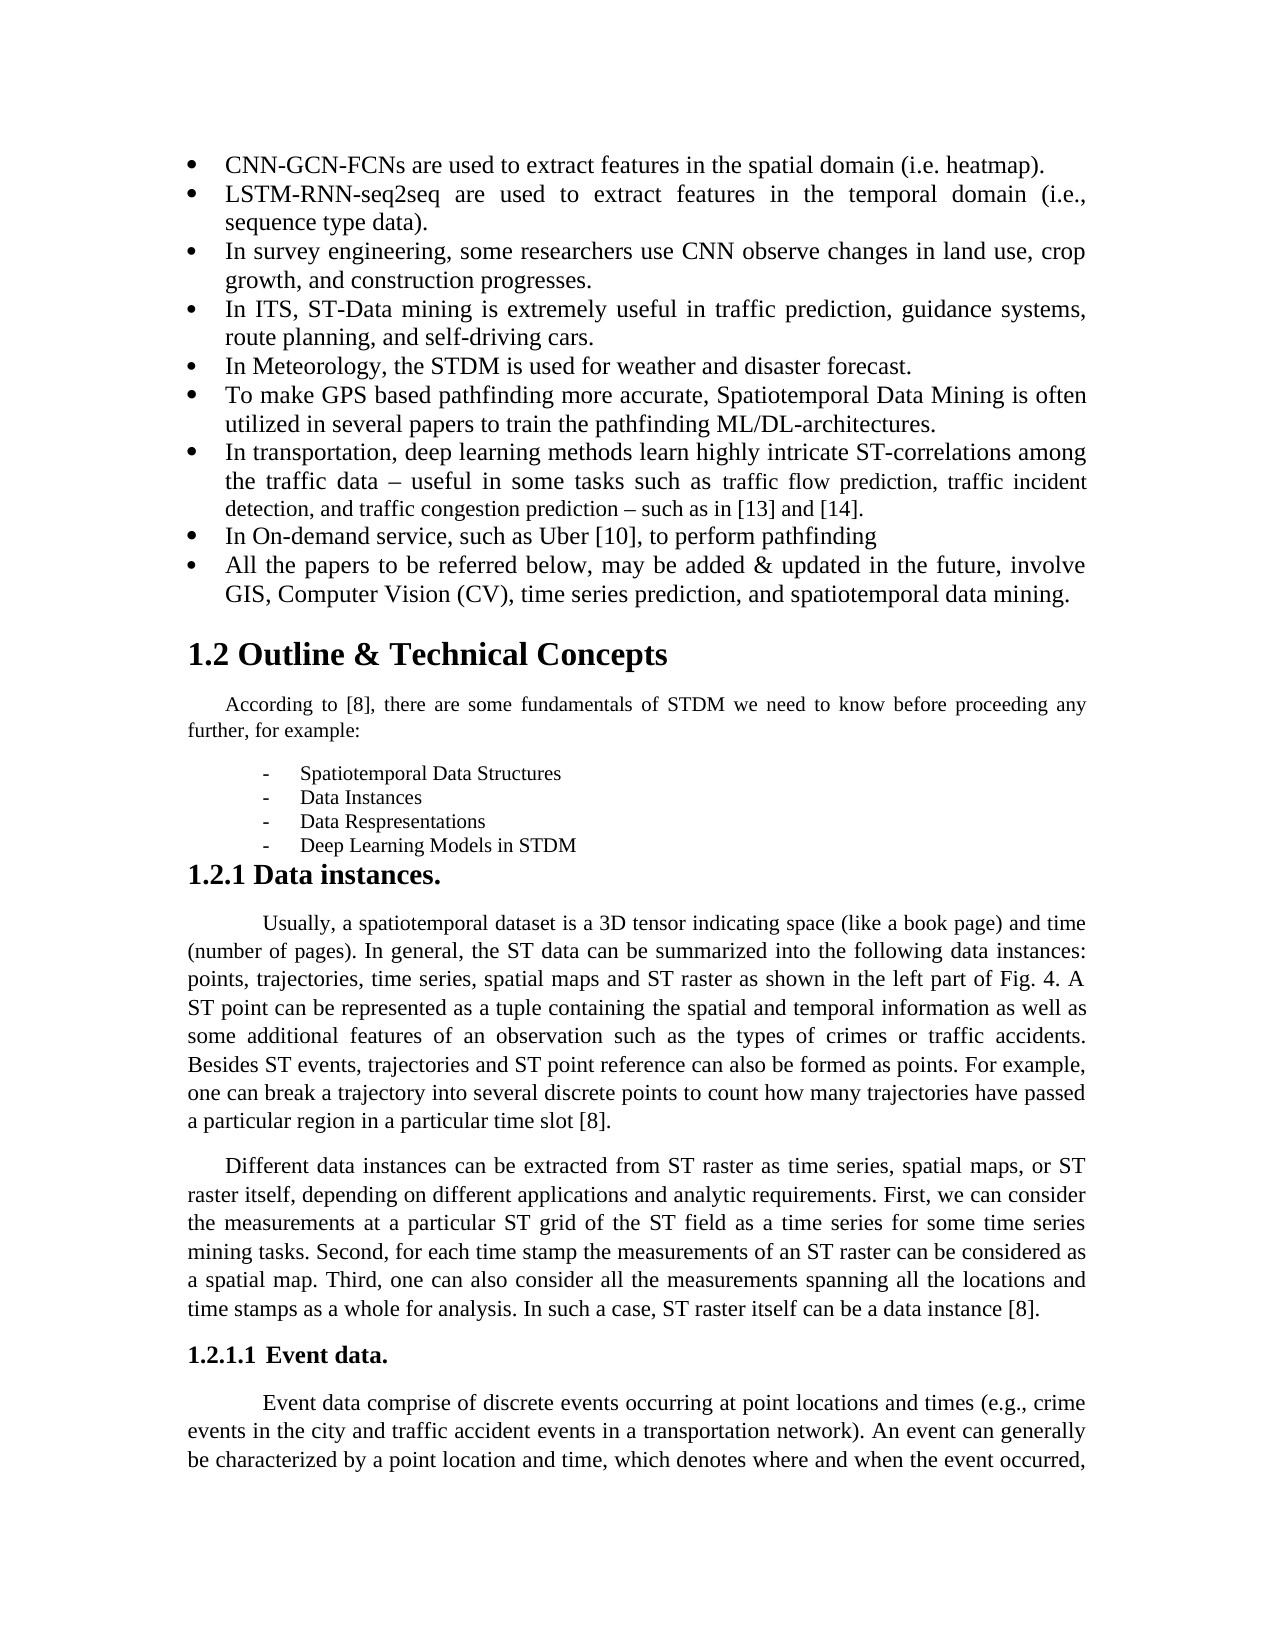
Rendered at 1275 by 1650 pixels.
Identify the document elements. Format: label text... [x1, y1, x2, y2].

text Different data instances can be extracted from ST raster as time series, spatial maps, or ST raster itself, depending on different applications and analytic requirements. First, we can consider the measurements at a particular ST grid of the ST field as a time series for some time series mining tasks. Second, for each time stamp the measurements of an ST raster can be considered as a spatial map. Third, one can also consider all the measurements spanning all the locations and time stamps as a whole for analysis. In such a case, ST raster itself can be a data instance [8]. [187, 1153, 1087, 1321]
list Spatiotemporal Data Structures [262, 761, 1087, 784]
list CNN-GCN-FCNs are used to extract features in the spatial domain (i.e. heatmap). [187, 150, 1087, 179]
text According to [8], there are some fundamentals of STDM we need to know before proceeding any further, for example: [187, 692, 1087, 742]
text 1.2 Outline & Technical Concepts [187, 634, 1087, 672]
list In transportation, deep learning methods learn highly intricate ST-correlations among the traffic data – useful in some tasks such as traffic flow prediction, traffic incident detection, and traffic congestion prediction – such as in [13] and [14]. [187, 437, 1087, 521]
list In Meteorology, the STDM is used for weather and disaster forecast. [187, 351, 1087, 380]
list Data Instances [262, 784, 1087, 809]
list All the papers to be referred below, may be added & updated in the future, involve GIS, Computer Vision (CV), time series prediction, and spatiotemporal data mining. [187, 550, 1087, 608]
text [187, 1389, 1087, 1472]
text Usually, a spatiotemporal dataset is a 3D tensor indicating space (like a book page) and time (number of pages). In general, the ST data can be summarized into the following data instances: points, trajectories, time series, spatial maps and ST raster as shown in the left part of Fig. 4. A ST point can be represented as a tuple containing the spatial and temporal information as well as some additional features of an observation such as the types of crimes or traffic accidents. Besides ST events, trajectories and ST point reference can also be formed as points. For example, one can break a trajectory into several discrete points to count how many trajectories have passed a particular region in a particular time slot [8]. [187, 909, 1087, 1134]
text 1.2.1 Data instances. [187, 857, 1087, 890]
list To make GPS based pathfinding more accurate, Spatiotemporal Data Mining is often utilized in several papers to train the pathfinding ML/DL-architectures. [187, 380, 1087, 437]
list In survey engineering, some researchers use CNN observe changes in land use, crop growth, and construction progresses. [187, 236, 1087, 294]
text 1.2.1.1 Event data. [187, 1340, 1087, 1369]
list In ITS, ST-Data mining is extremely useful in traffic prediction, guidance systems, route planning, and self-driving cars. [187, 294, 1087, 351]
list Deep Learning Models in STDM [262, 833, 1087, 857]
list LSTM-RNN-seq2seq are used to extract features in the temporal domain (i.e., sequence type data). [187, 179, 1087, 236]
list In On-demand service, such as Uber [10], to perform pathfinding [187, 521, 1087, 550]
list Data Respresentations [262, 809, 1087, 833]
